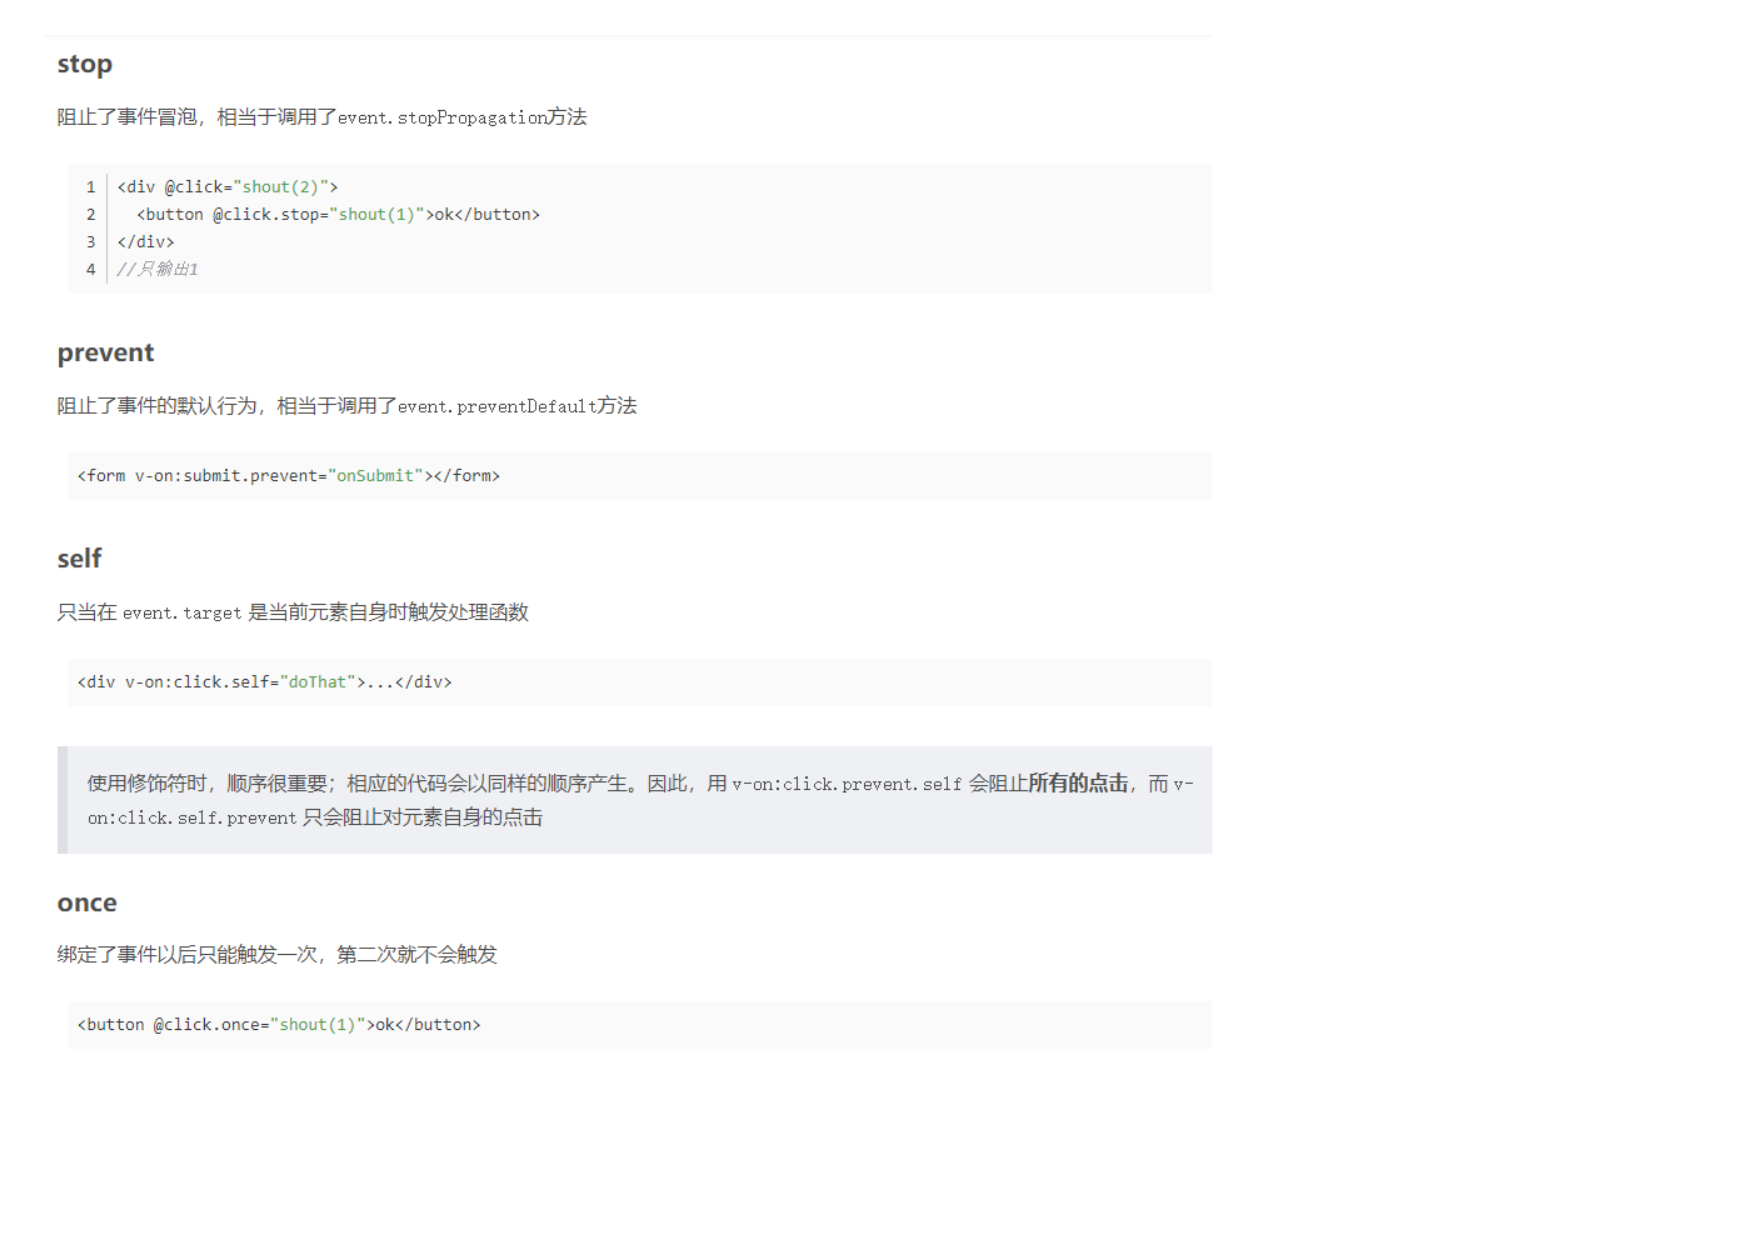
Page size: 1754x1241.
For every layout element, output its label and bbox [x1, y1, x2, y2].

picture [44, 35, 1213, 1079]
